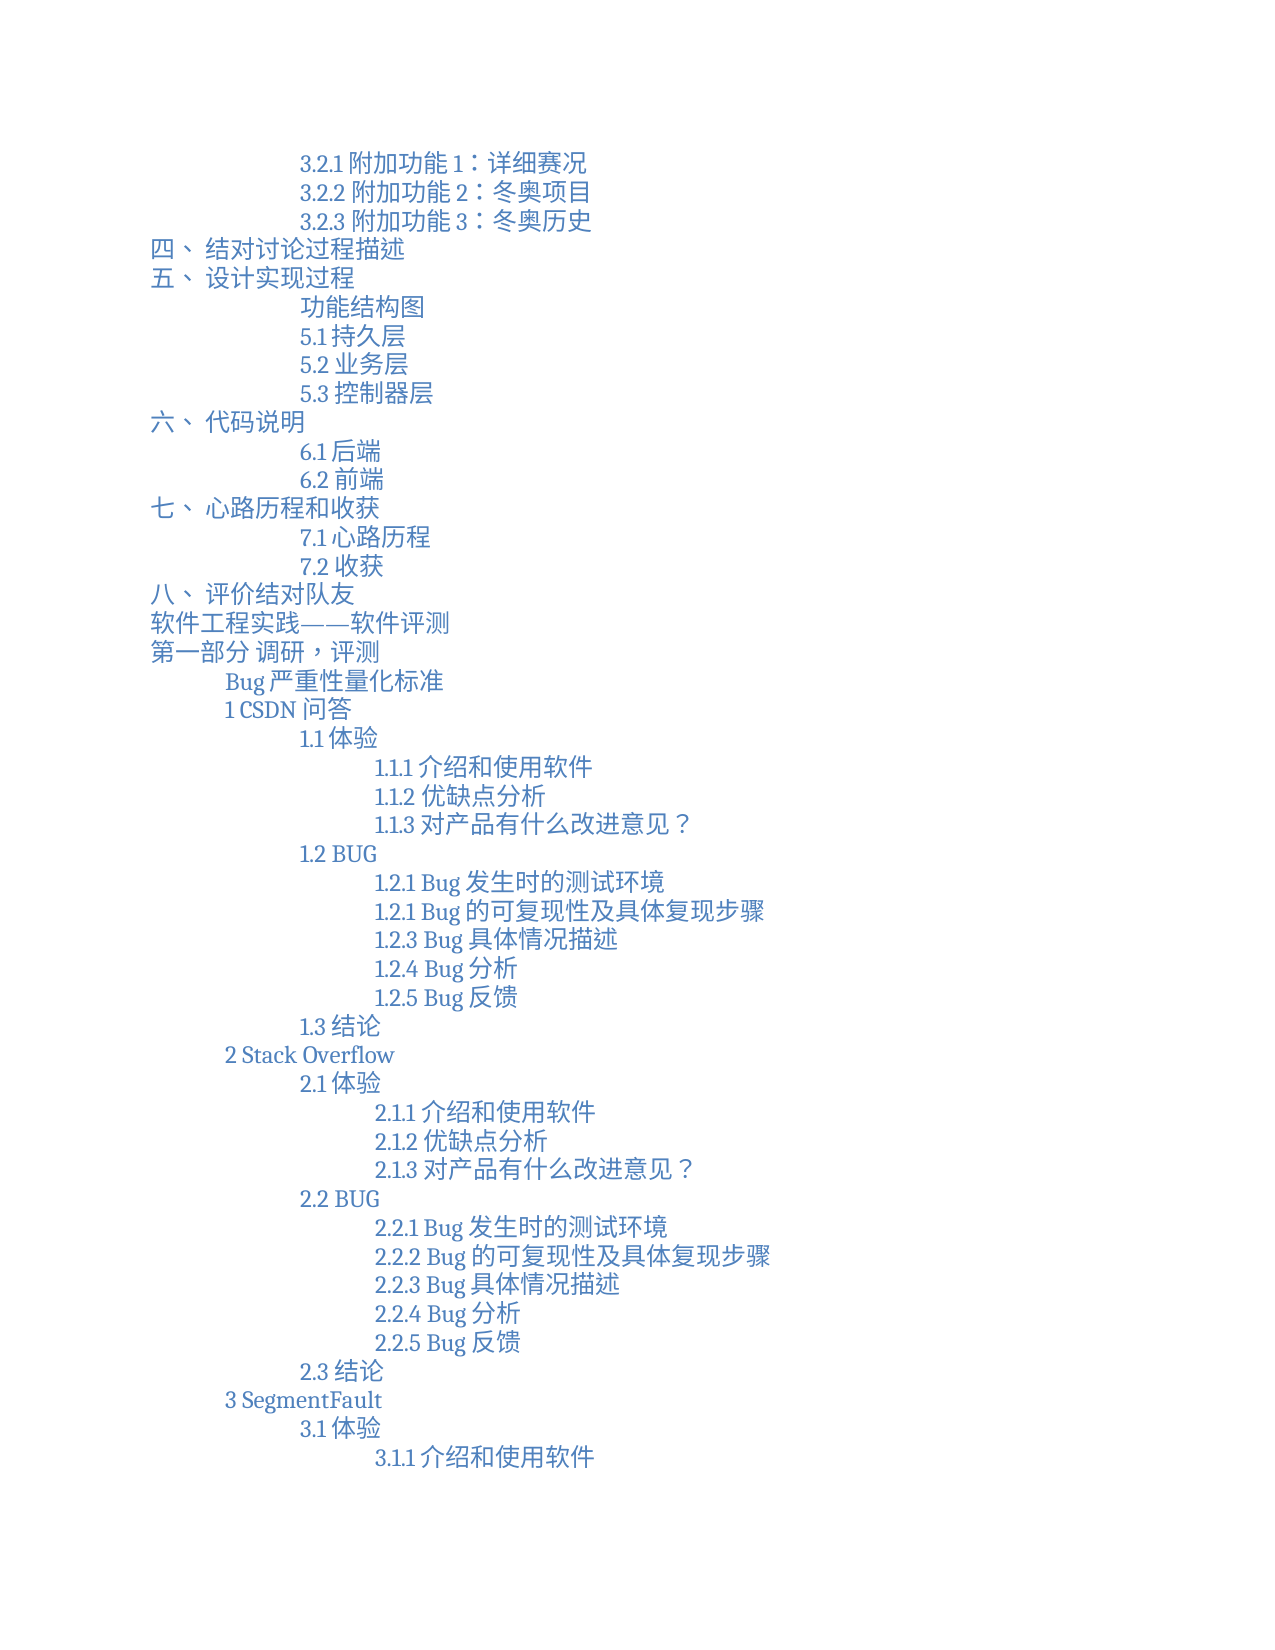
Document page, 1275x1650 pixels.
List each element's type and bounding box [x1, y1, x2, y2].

text [150, 150, 1125, 1472]
